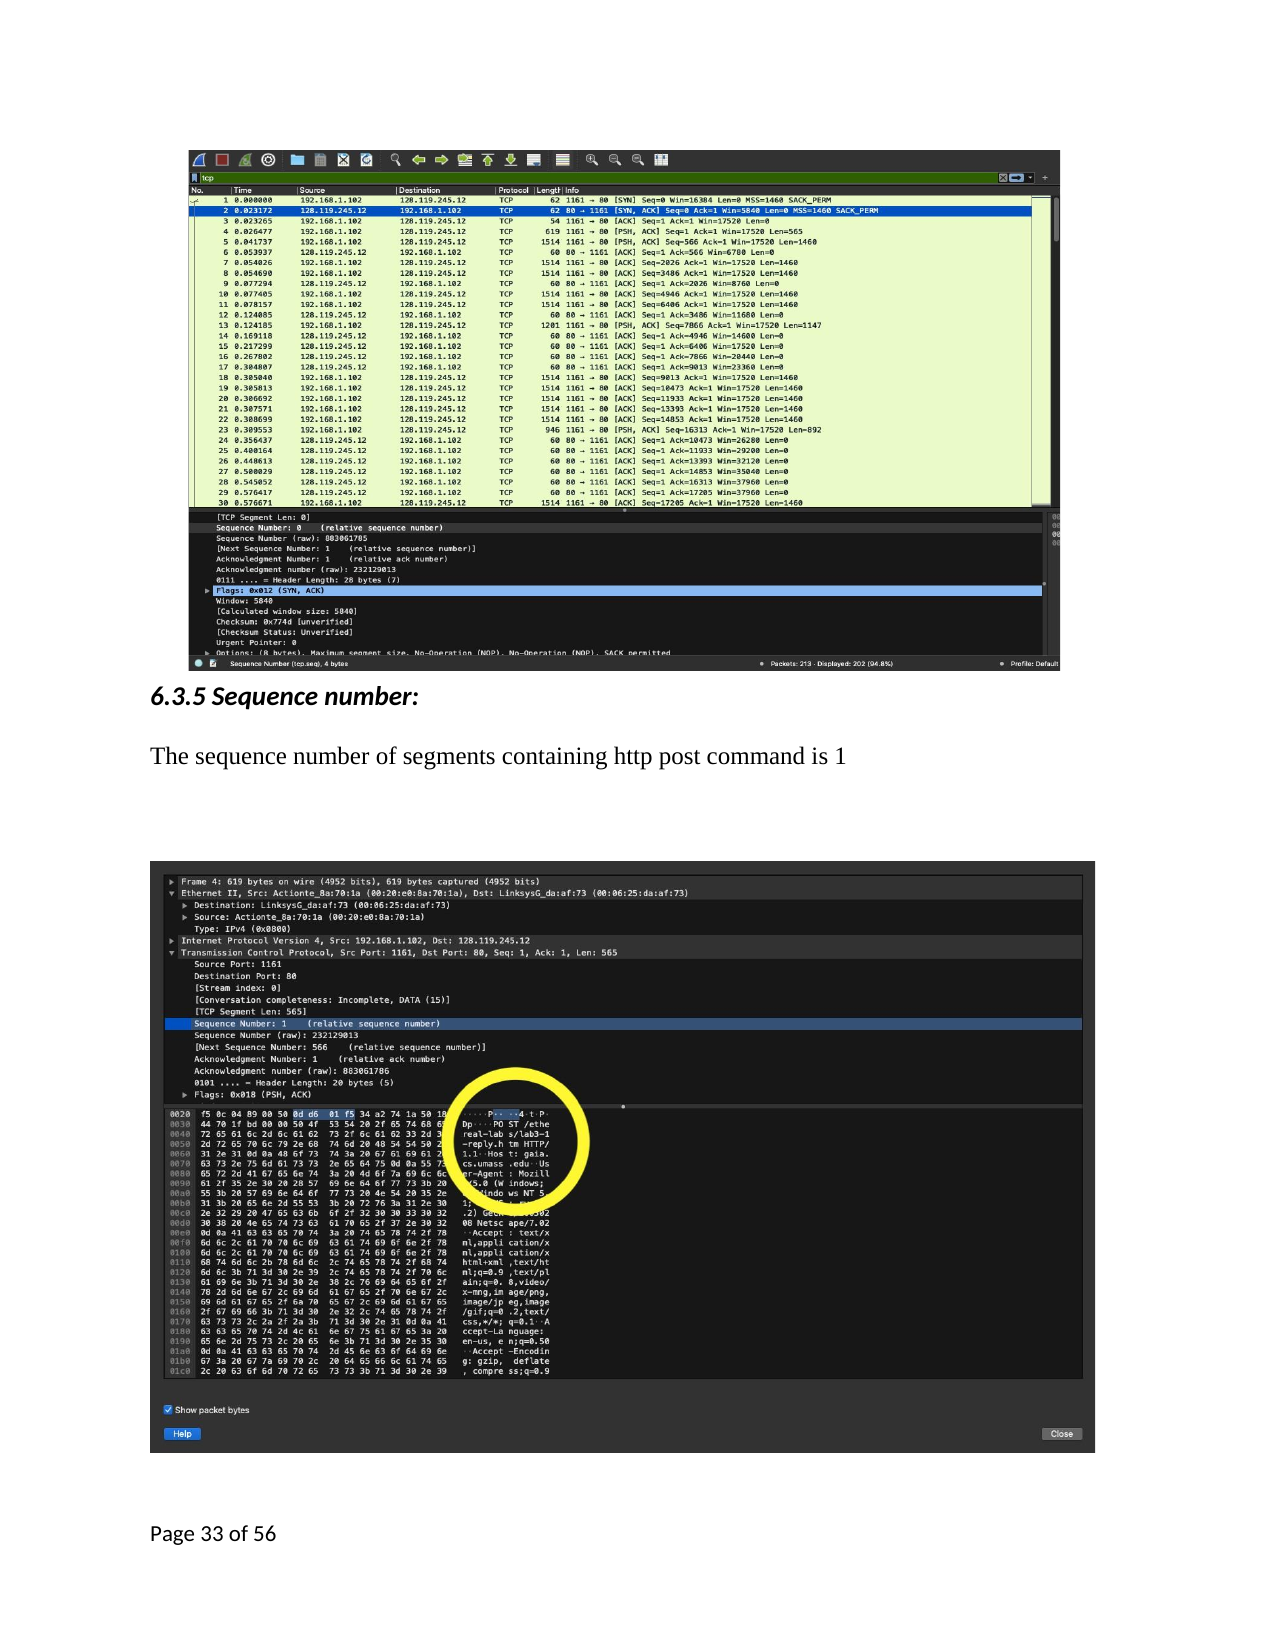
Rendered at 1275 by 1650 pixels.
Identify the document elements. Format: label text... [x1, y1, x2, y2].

text The sequence number of segments containing http post command is 1 [150, 741, 1125, 770]
picture [188, 150, 1061, 671]
picture [150, 861, 1096, 1453]
